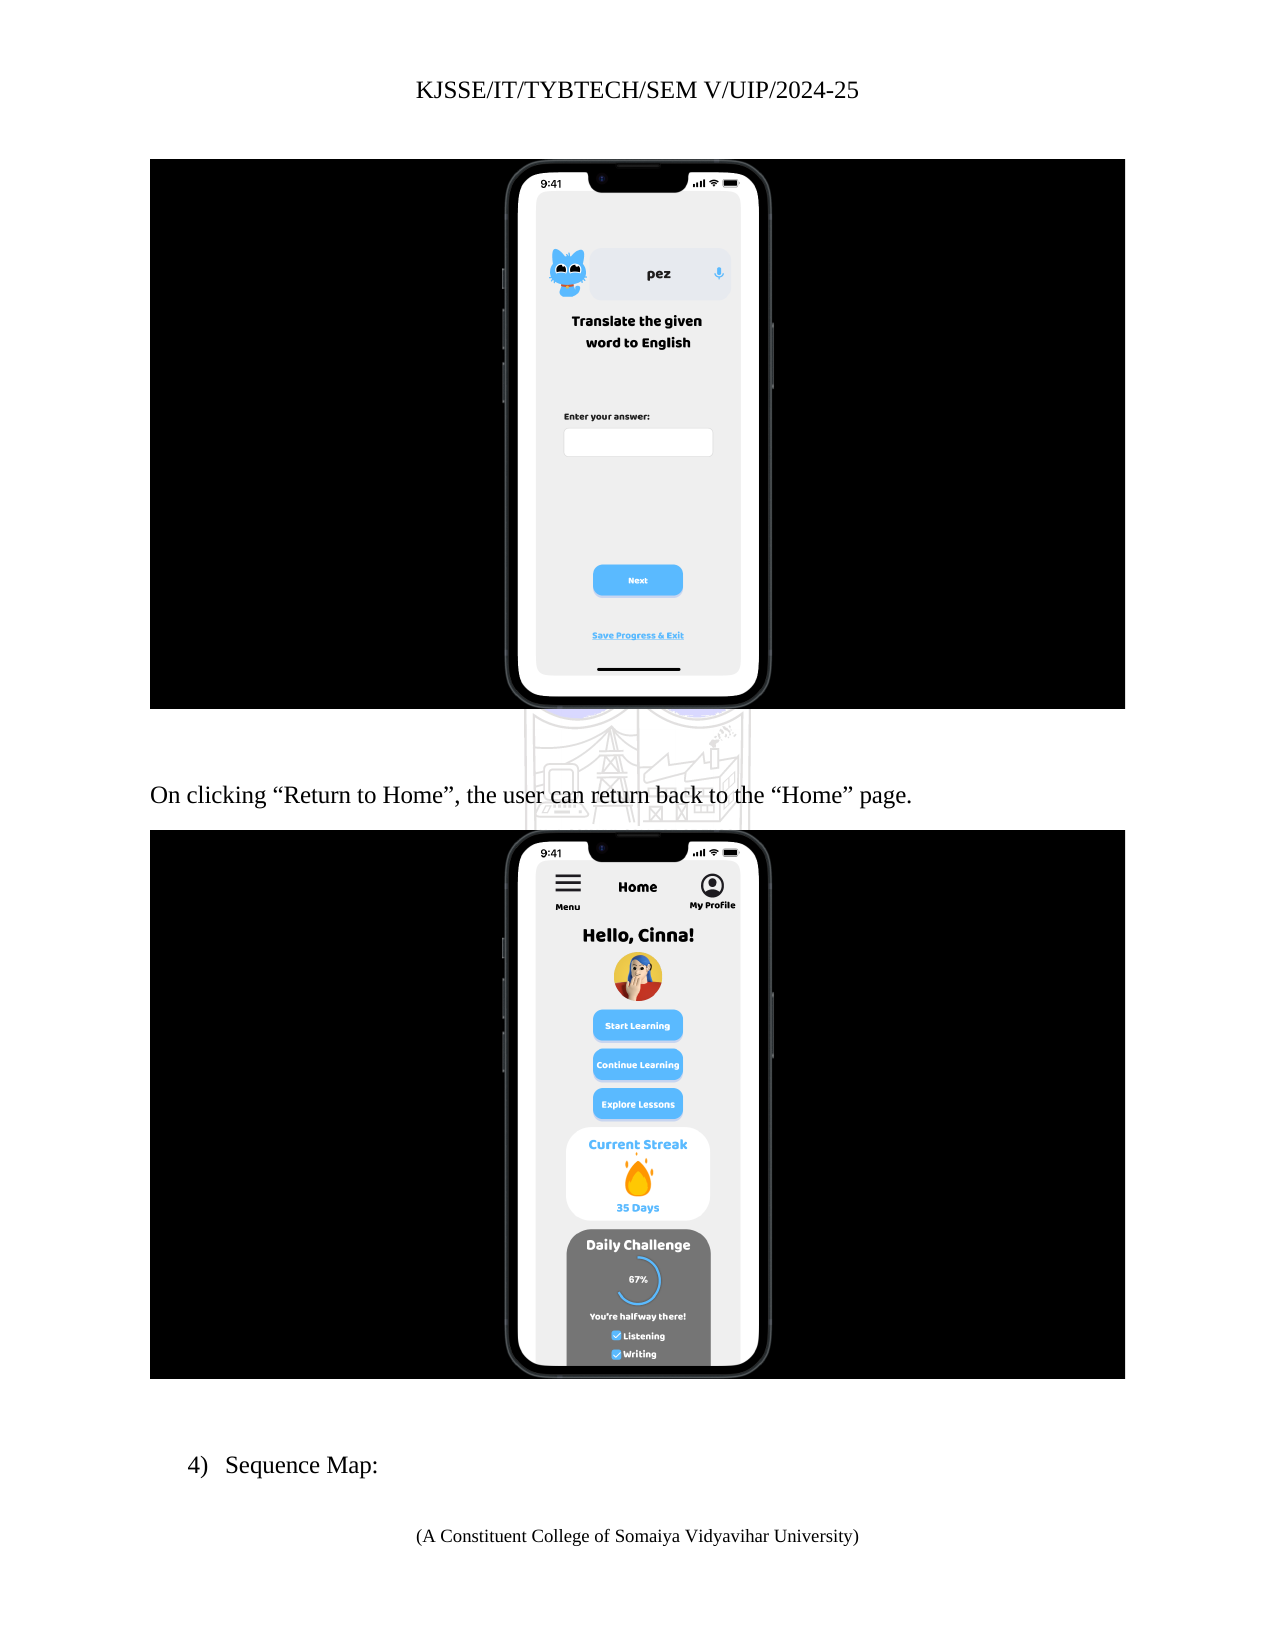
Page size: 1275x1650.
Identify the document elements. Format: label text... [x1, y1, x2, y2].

list Sequence Map: [187, 1450, 1105, 1479]
picture [150, 159, 1125, 709]
picture [150, 830, 1125, 1379]
text On clicking “Return to Home”, the user can return back to the “Home” page. [150, 780, 1105, 808]
